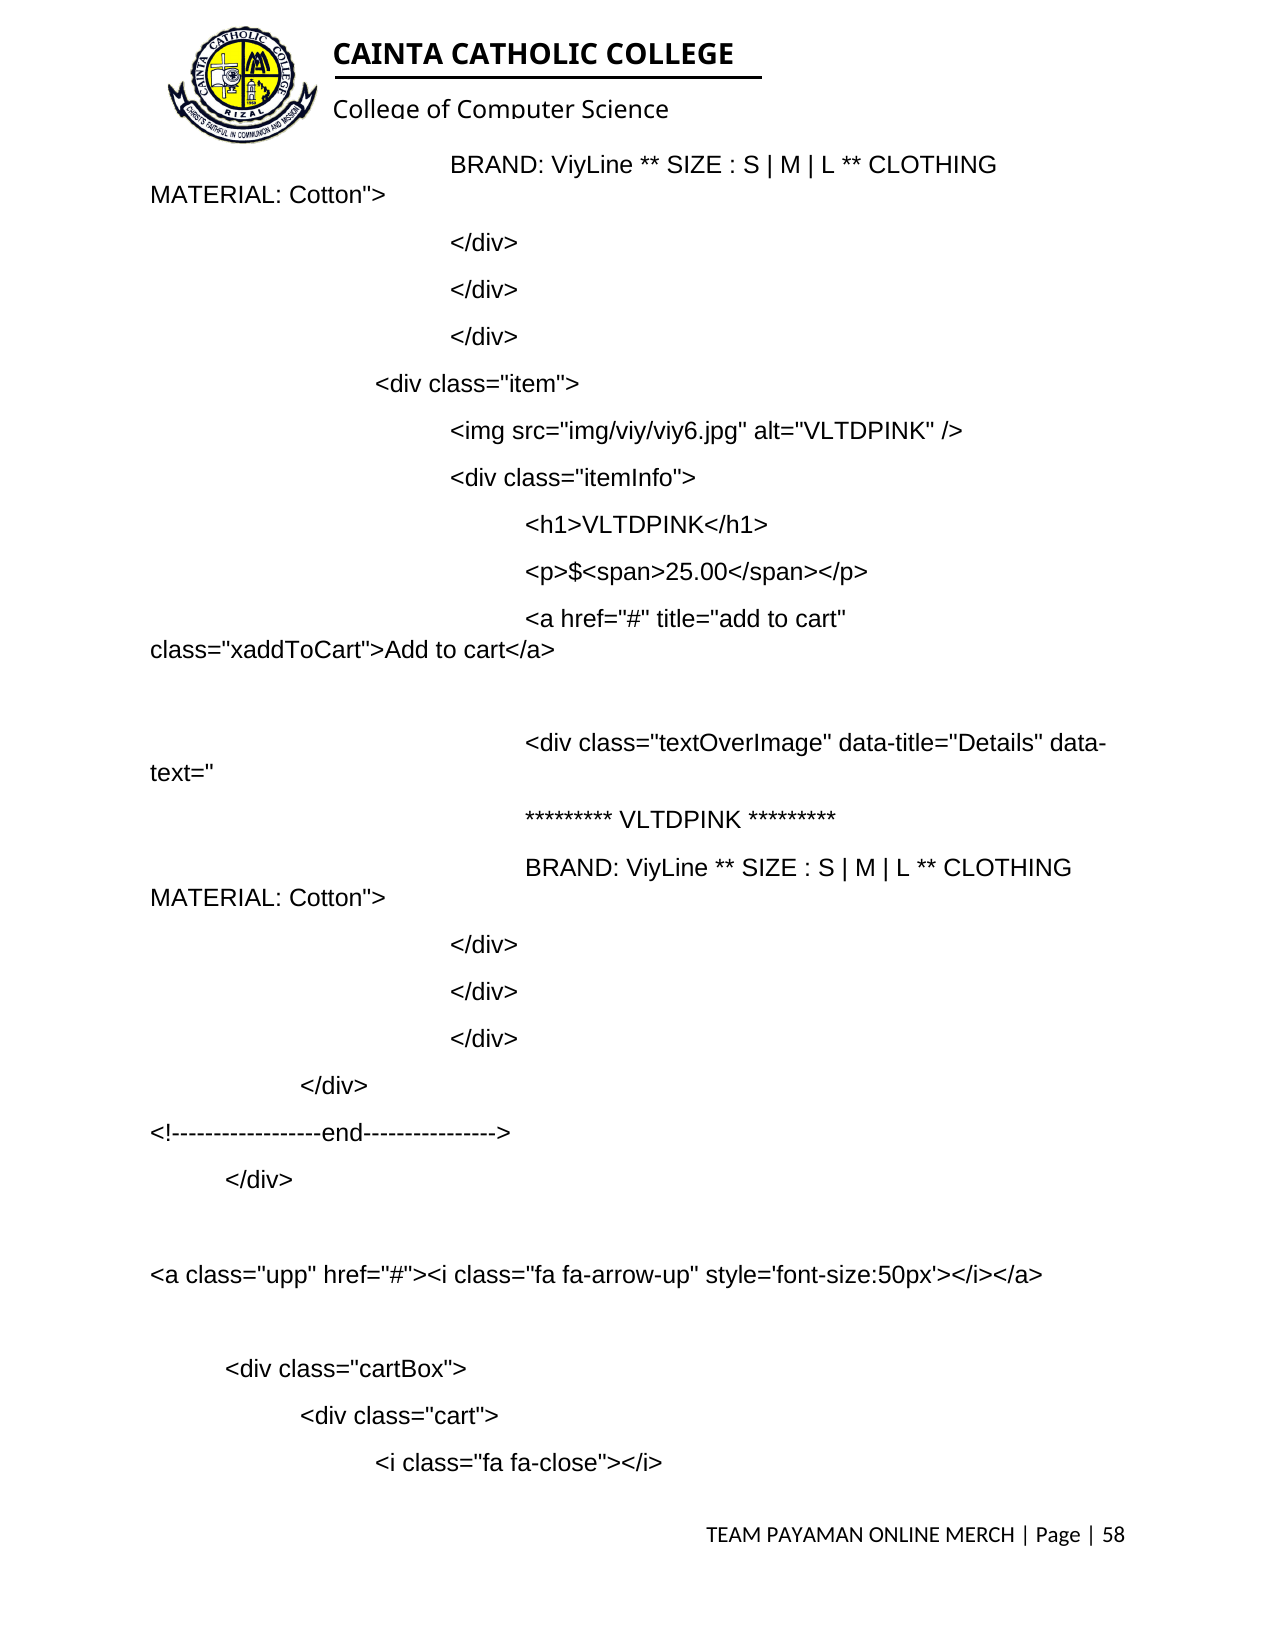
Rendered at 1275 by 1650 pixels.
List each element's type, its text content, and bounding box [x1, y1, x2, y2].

text <div class="cartBox"> [150, 1354, 1125, 1383]
text ********* VLTDPINK ********* [150, 806, 1125, 834]
text <!------------------end----------------> [150, 1118, 1125, 1147]
text <div class="cart"> [150, 1401, 1125, 1430]
text BRAND: ViyLine ** SIZE : S | M | L ** CLOTHING MATERIAL: Cotton"> [150, 150, 1125, 209]
picture [167, 26, 318, 144]
text <div class="itemInfo"> [150, 463, 1125, 492]
text <h1>VLTDPINK</h1> [150, 510, 1125, 539]
text <a class="upp" href="#"><i class="fa fa-arrow-up" style='font-size:50px'></i></a> [150, 1260, 1125, 1288]
text <div class="item"> [150, 369, 1125, 397]
text <div class="textOverImage" data-title="Details" data-text=" [150, 728, 1125, 787]
text </div> [150, 274, 1125, 303]
text <a href="#" title="add to cart" class="xaddToCart">Add to cart</a> [150, 604, 1125, 663]
text </div> [150, 1166, 1125, 1194]
text </div> [150, 1071, 1125, 1100]
text </div> [150, 930, 1125, 959]
text <p>$<span>25.00</span></p> [150, 557, 1125, 586]
text </div> [150, 227, 1125, 256]
text </div> [150, 977, 1125, 1006]
text </div> [150, 1024, 1125, 1053]
text <i class="fa fa-close"></i> [150, 1448, 1125, 1477]
text BRAND: ViyLine ** SIZE : S | M | L ** CLOTHING MATERIAL: Cotton"> [150, 853, 1125, 912]
text </div> [150, 322, 1125, 350]
text <img src="img/viy/viy6.jpg" alt="VLTDPINK" /> [150, 416, 1125, 444]
